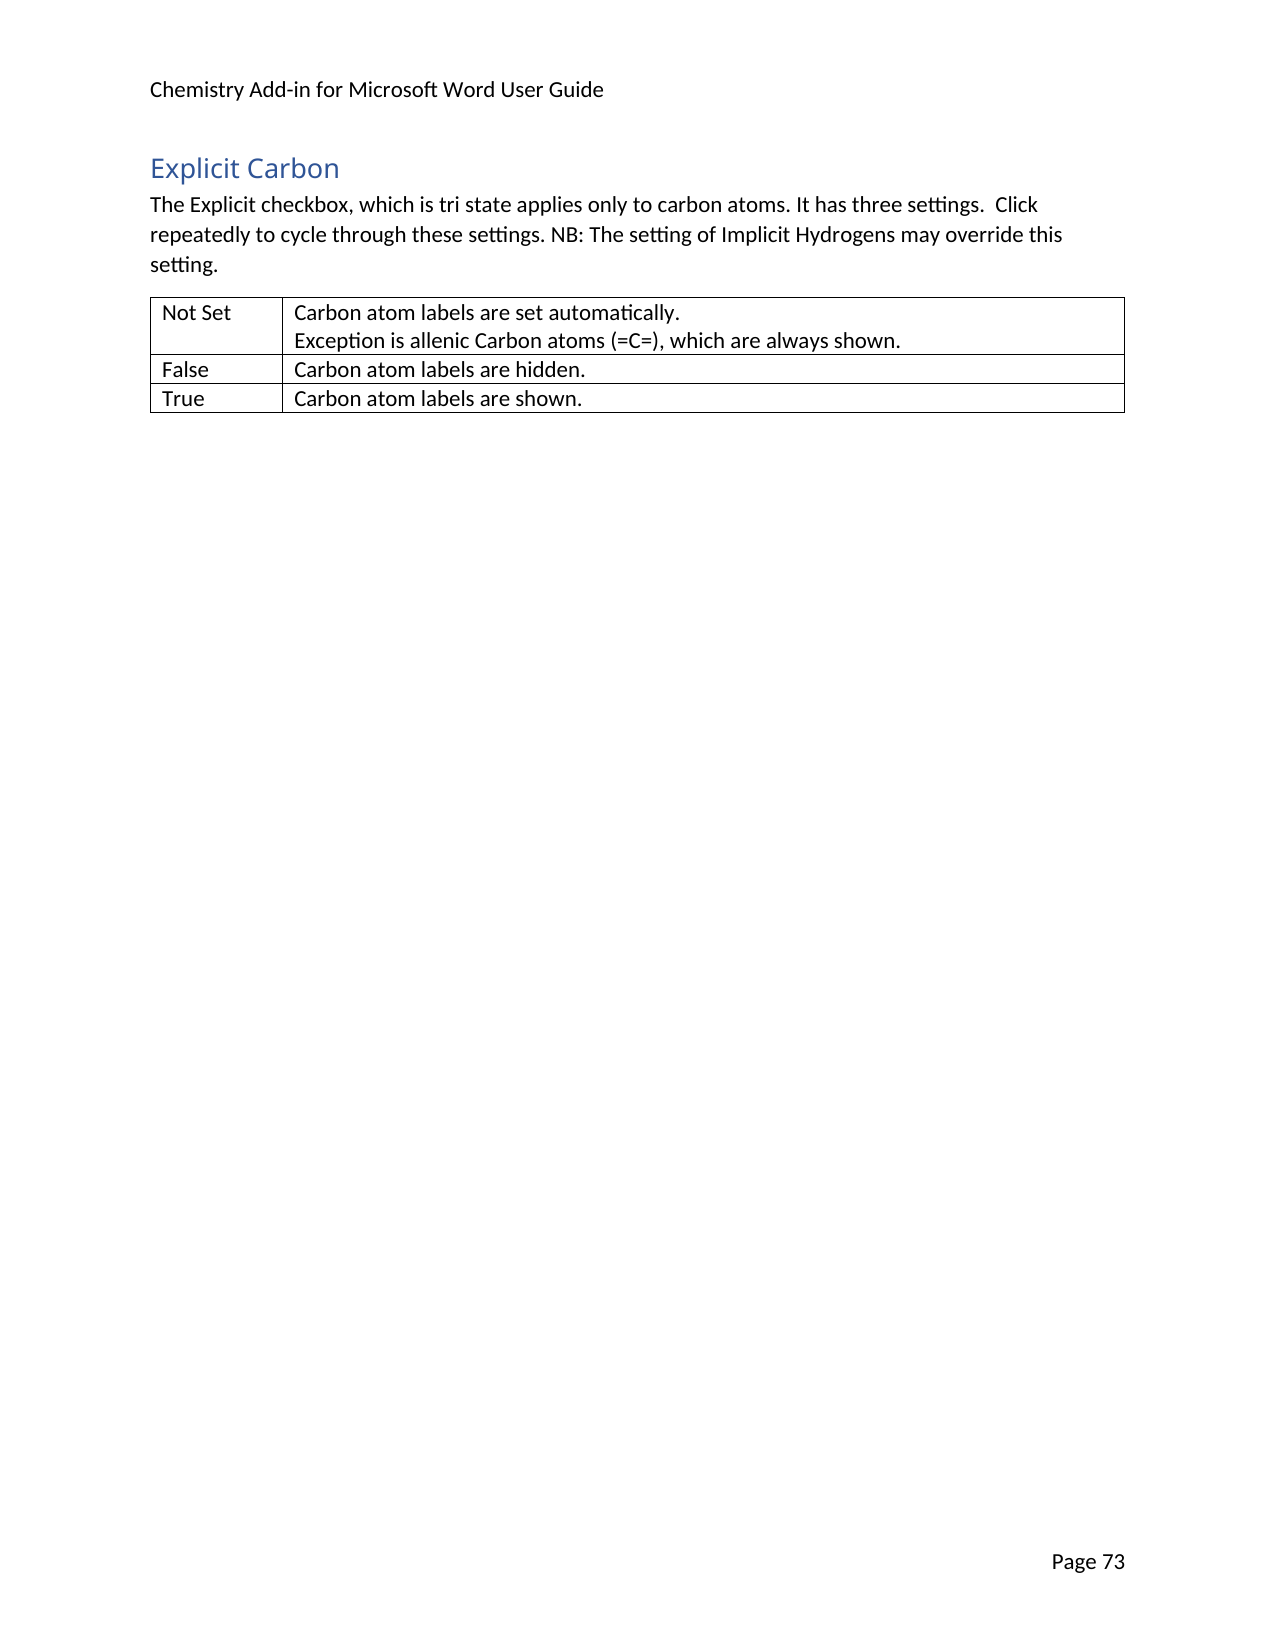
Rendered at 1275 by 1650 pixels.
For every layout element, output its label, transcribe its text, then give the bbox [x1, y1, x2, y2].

table_cell False [151, 355, 282, 383]
text The Explicit checkbox, which is tri state applies only to carbon atoms. It has three settings. Click repeatedly to cycle through these settings. NB: The setting of Implicit Hydrogens may override this setting. [150, 190, 1125, 278]
table_header Carbon atom labels are set automatically. Exception is allenic Carbon atoms (=C=), which are always shown. [283, 298, 1124, 354]
table_cell True [151, 384, 282, 412]
table_header Not Set [151, 298, 282, 354]
subtitle Explicit Carbon [150, 150, 1125, 187]
table_cell Carbon atom labels are hidden. [283, 355, 1124, 383]
table_cell Carbon atom labels are shown. [283, 384, 1124, 412]
